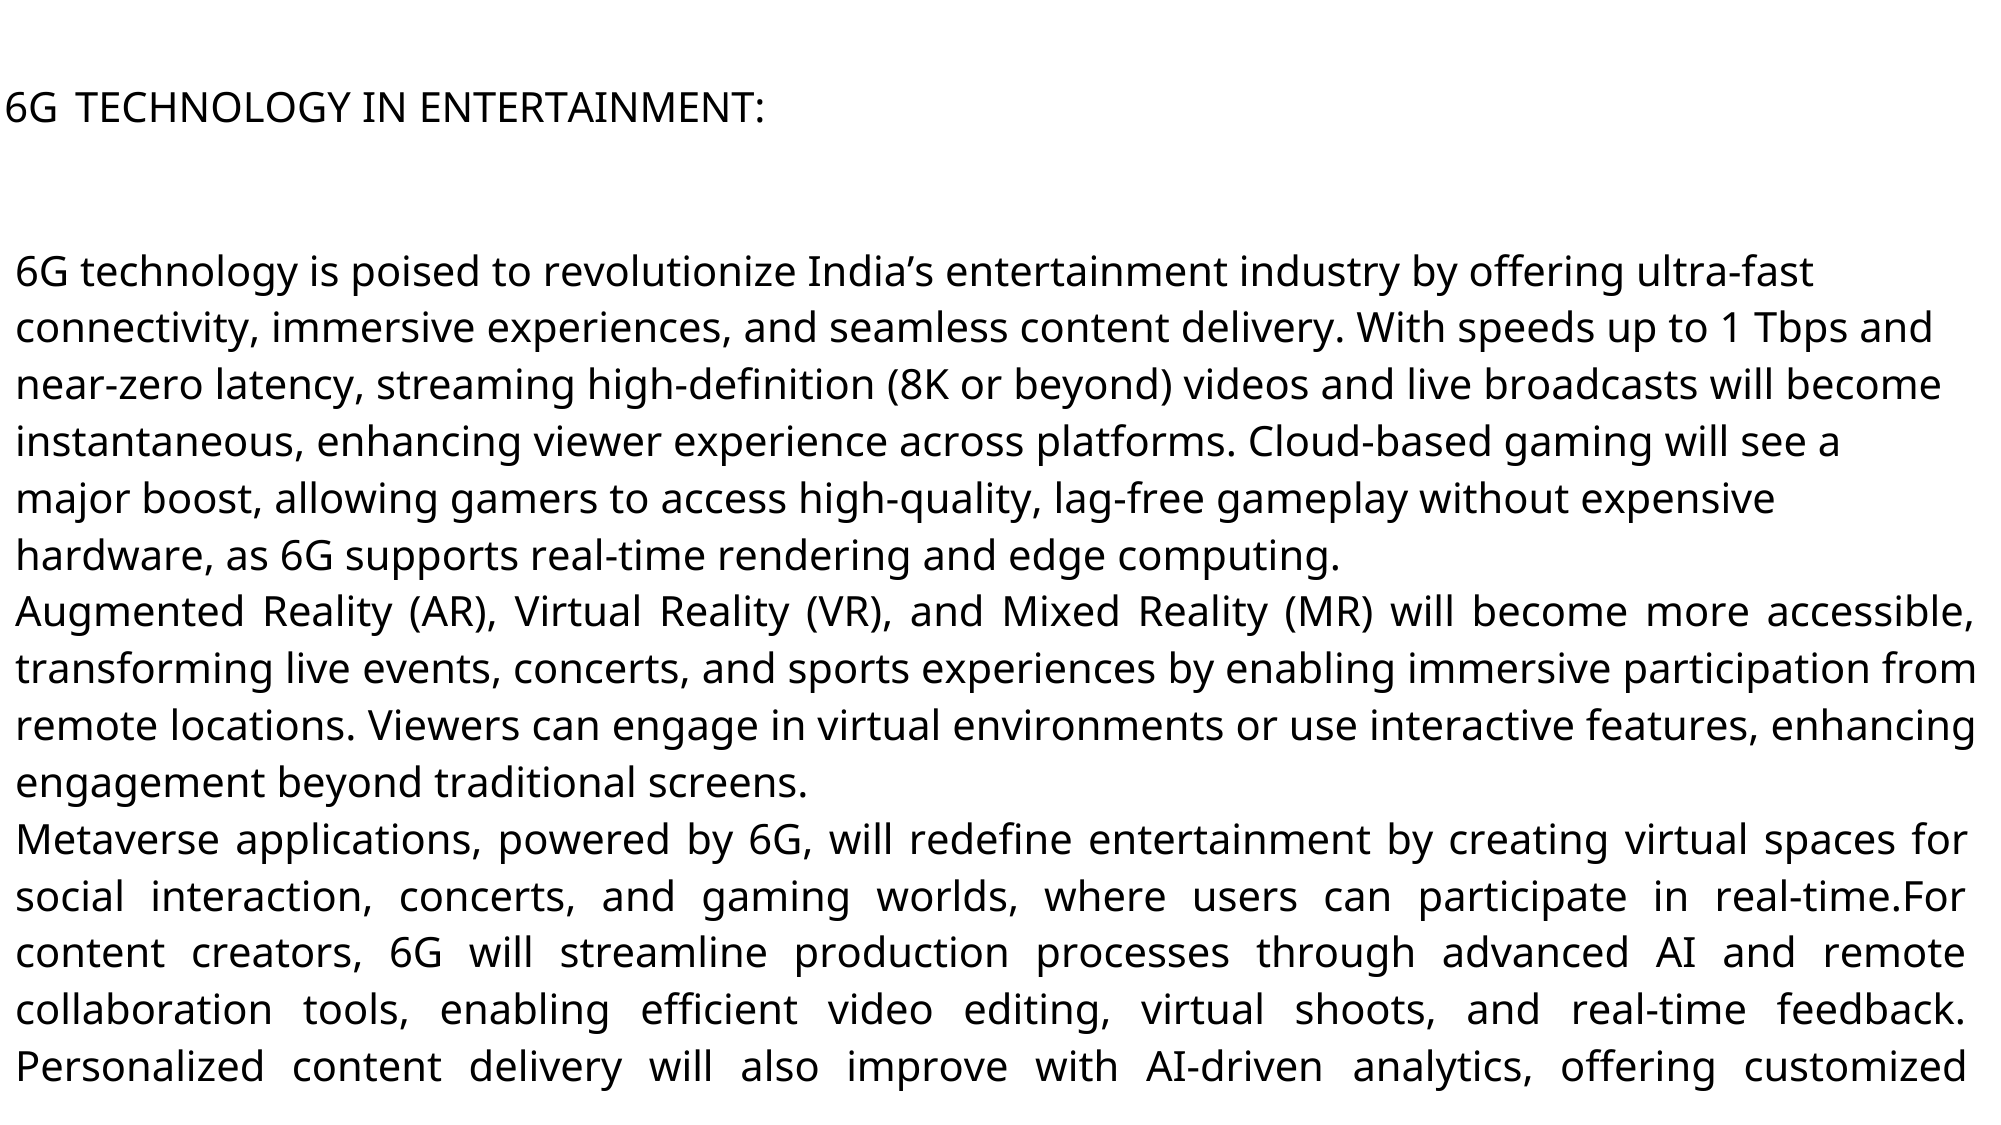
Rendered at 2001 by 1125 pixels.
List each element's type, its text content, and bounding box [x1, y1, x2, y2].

text 6G technology is poised to revolutionize India’s entertainment industry by offering ultra-fast connectivity, immersive experiences, and seamless content delivery. With speeds up to 1 Tbps and near-zero latency, streaming high-definition (8K or beyond) videos and live broadcasts will become instantaneous, enhancing viewer experience across platforms. Cloud-based gaming will see a major boost, allowing gamers to access high-quality, lag-free gameplay without expensive hardware, as 6G supports real-time rendering and edge computing. [15, 241, 1952, 582]
text Augmented Reality (AR), Virtual Reality (VR), and Mixed Reality (MR) will become more accessible, transforming live events, concerts, and sports experiences by enabling immersive participation from remote locations. Viewers can engage in virtual environments or use interactive features, enhancing engagement beyond traditional screens. [15, 582, 1978, 809]
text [15, 809, 1968, 1093]
text 6G TECHNOLOGY IN ENTERTAINMENT: [4, 78, 1996, 135]
